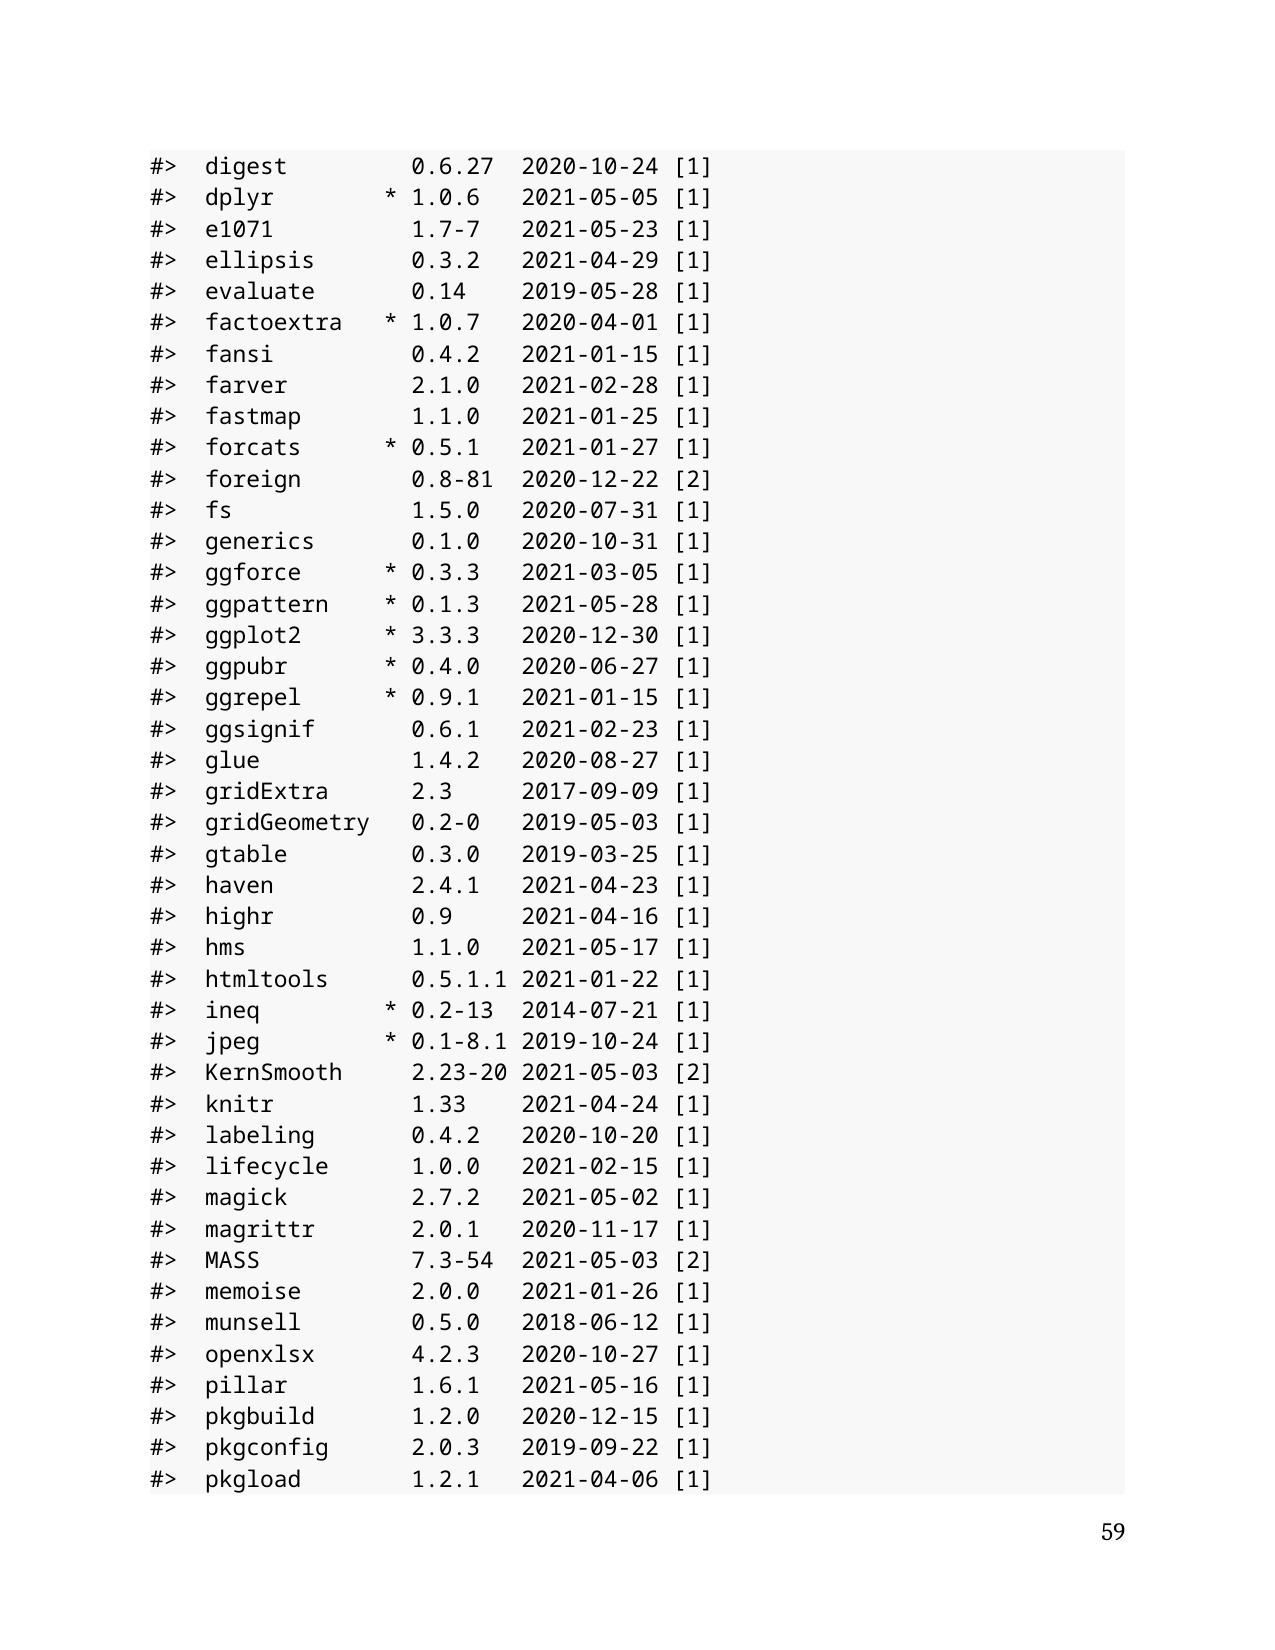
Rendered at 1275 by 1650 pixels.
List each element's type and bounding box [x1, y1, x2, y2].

text [150, 150, 1125, 1494]
